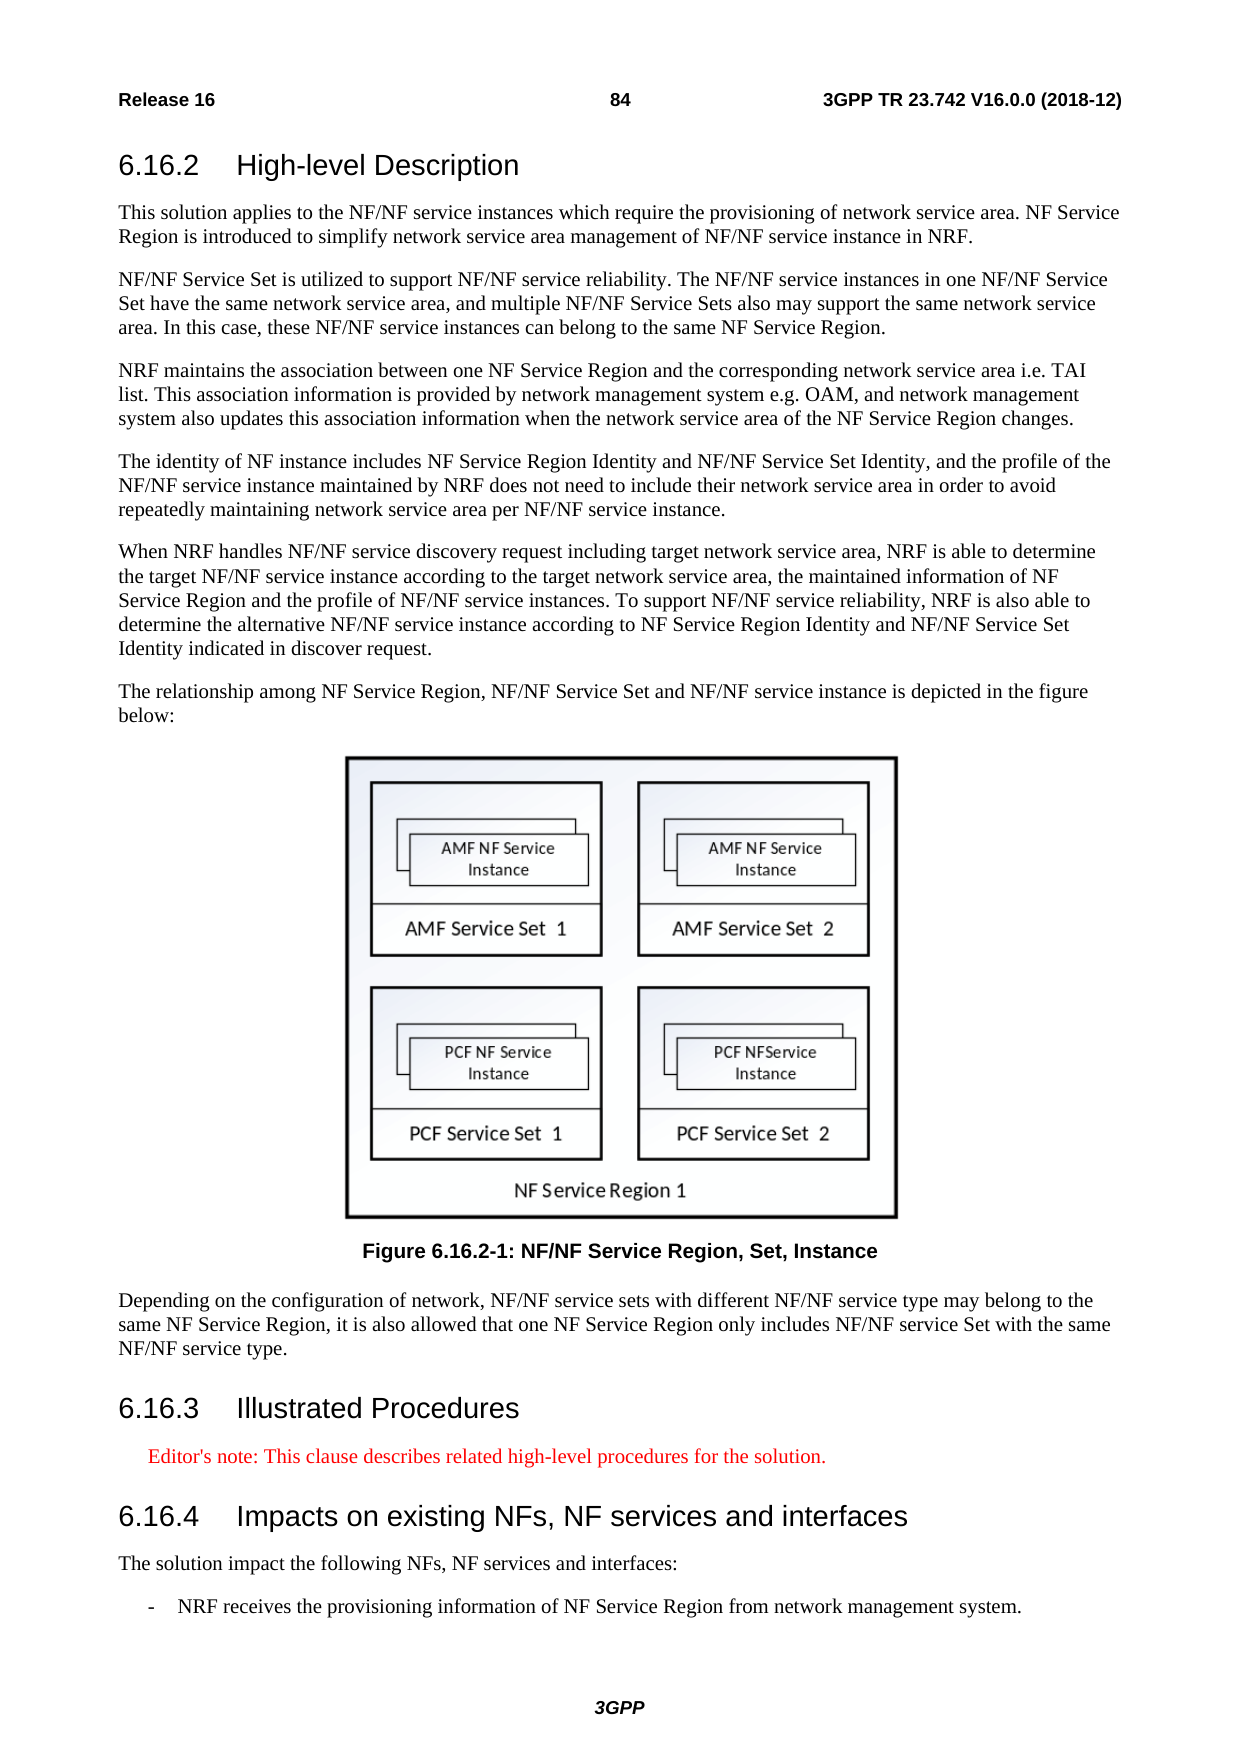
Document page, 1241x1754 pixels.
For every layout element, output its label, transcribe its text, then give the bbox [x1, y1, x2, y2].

text - NRF receives the provisioning information of NF Service Region from network management system. [148, 1594, 1122, 1618]
text This solution applies to the NF/NF service instances which require the provisioning of network service area. NF Service Region is introduced to simplify network service area management of NF/NF service instance in NRF. [118, 200, 1122, 248]
subtitle 6.16.2 High-level Description [118, 147, 1122, 181]
text NRF maintains the association between one NF Service Region and the corresponding network service area i.e. TAI list. This association information is provided by network management system e.g. OAM, and network management system also updates this association information when the network service area of the NF Service Region changes. [118, 358, 1122, 430]
text The identity of NF instance includes NF Service Region Identity and NF/NF Service Set Identity, and the profile of the NF/NF service instance maintained by NRF does not need to include their network service area in order to avoid repeatedly maintaining network service area per NF/NF service instance. [118, 448, 1122, 521]
text The relationship among NF Service Region, NF/NF Service Set and NF/NF service instance is depicted in the figure below: [118, 678, 1122, 727]
subtitle 6.16.4 Impacts on existing NFs, NF services and interfaces [118, 1499, 1122, 1532]
text Figure 6.16.2-1: NF/NF Service Region, Set, Instance [118, 1239, 1122, 1263]
text NF/NF Service Set is utilized to support NF/NF service reliability. The NF/NF service instances in one NF/NF Service Set have the same network service area, and multiple NF/NF Service Sets also may support the same network service area. In this case, these NF/NF service instances can belong to the same NF Service Region. [118, 267, 1122, 339]
text The solution impact the following NFs, NF services and interfaces: [118, 1551, 1122, 1575]
text Editor's note: This clause describes related high-level procedures for the solution. [148, 1443, 1122, 1468]
subtitle 6.16.3 Illustrated Procedures [118, 1391, 1122, 1425]
text Depending on the configuration of network, NF/NF service sets with different NF/NF service type may belong to the same NF Service Region, it is also allowed that one NF Service Region only includes NF/NF service Set with the same NF/NF service type. [118, 1288, 1122, 1360]
text When NRF handles NF/NF service discovery request including target network service area, NRF is able to determine the target NF/NF service instance according to the target network service area, the maintained information of NF Service Region and the profile of NF/NF service instances. To support NF/NF service reliability, NRF is also able to determine the alternative NF/NF service instance according to NF Service Region Identity and NF/NF Service Set Identity indicated in discover request. [118, 539, 1122, 660]
